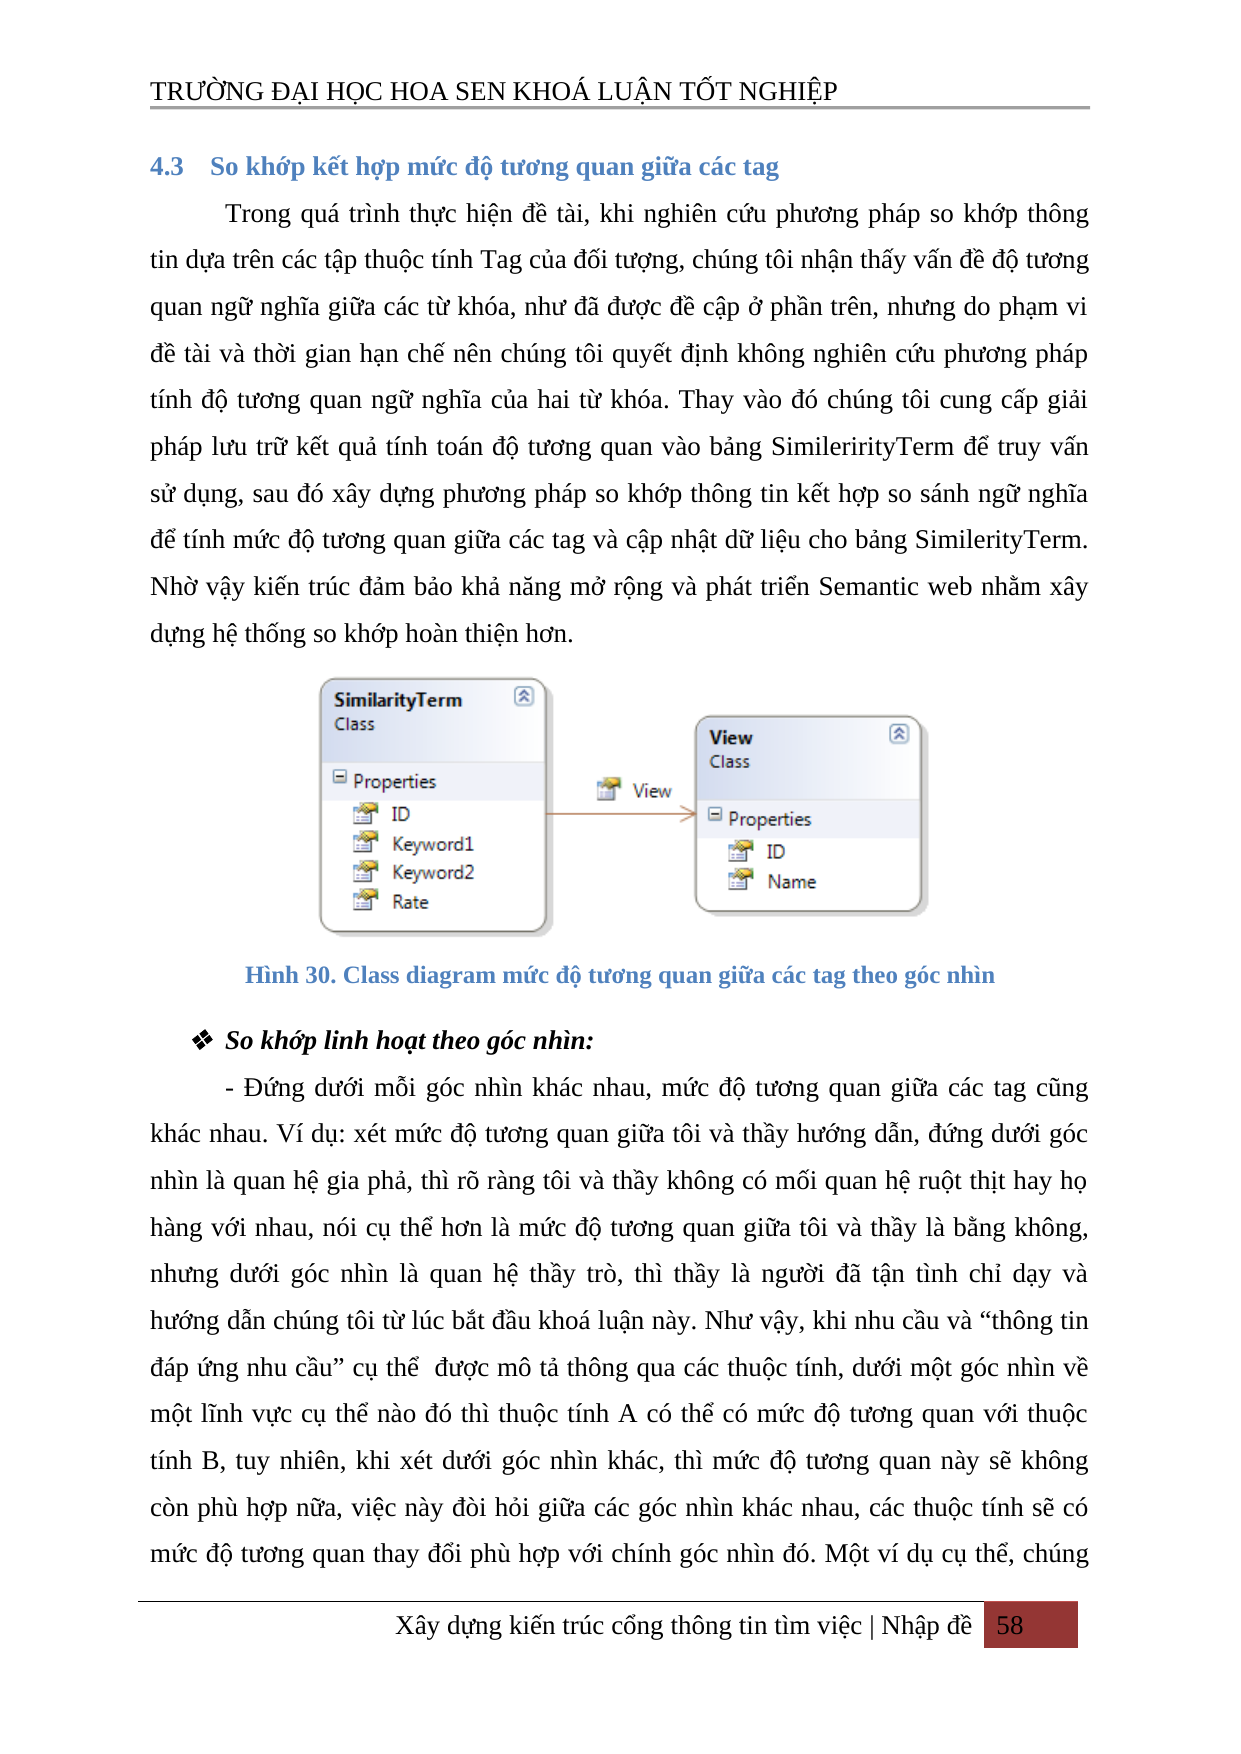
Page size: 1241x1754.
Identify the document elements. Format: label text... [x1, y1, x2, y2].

text Trong quá trình thực hiện đề tài, khi nghiên cứu phương pháp so khớp thông tin dựa trên các tập thuộc tính Tag của đối tượng, chúng tôi nhận thấy vấn đề độ tương quan ngữ nghĩa giữa các từ khóa, như đã được đề cập ở phần trên, nhưng do phạm vi đề tài và thời gian hạn chế nên chúng tôi quyết định không nghiên cứu phương pháp tính độ tương quan ngữ nghĩa của hai từ khóa. Thay vào đó chúng tôi cung cấp giải pháp lưu trữ kết quả tính toán độ tương quan vào bảng SimilerirityTerm để truy vấn sử dụng, sau đó xây dựng phương pháp so khớp thông tin kết hợp so sánh ngữ nghĩa để tính mức độ tương quan giữa các tag và cập nhật dữ liệu cho bảng SimilerityTerm. Nhờ vậy kiến trúc đảm bảo khả năng mở rộng và phát triển Semantic web nhằm xây dựng hệ thống so khớp hoàn thiện hơn. [150, 197, 1090, 648]
picture [305, 663, 935, 945]
subtitle So khớp kết hợp mức độ tương quan giữa các tag [150, 150, 1090, 181]
list So khớp linh hoạt theo góc nhìn: [187, 1024, 1090, 1055]
text Hình 30. Class diagram mức độ tương quan giữa các tag theo góc nhìn [150, 960, 1090, 989]
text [150, 1071, 1090, 1569]
